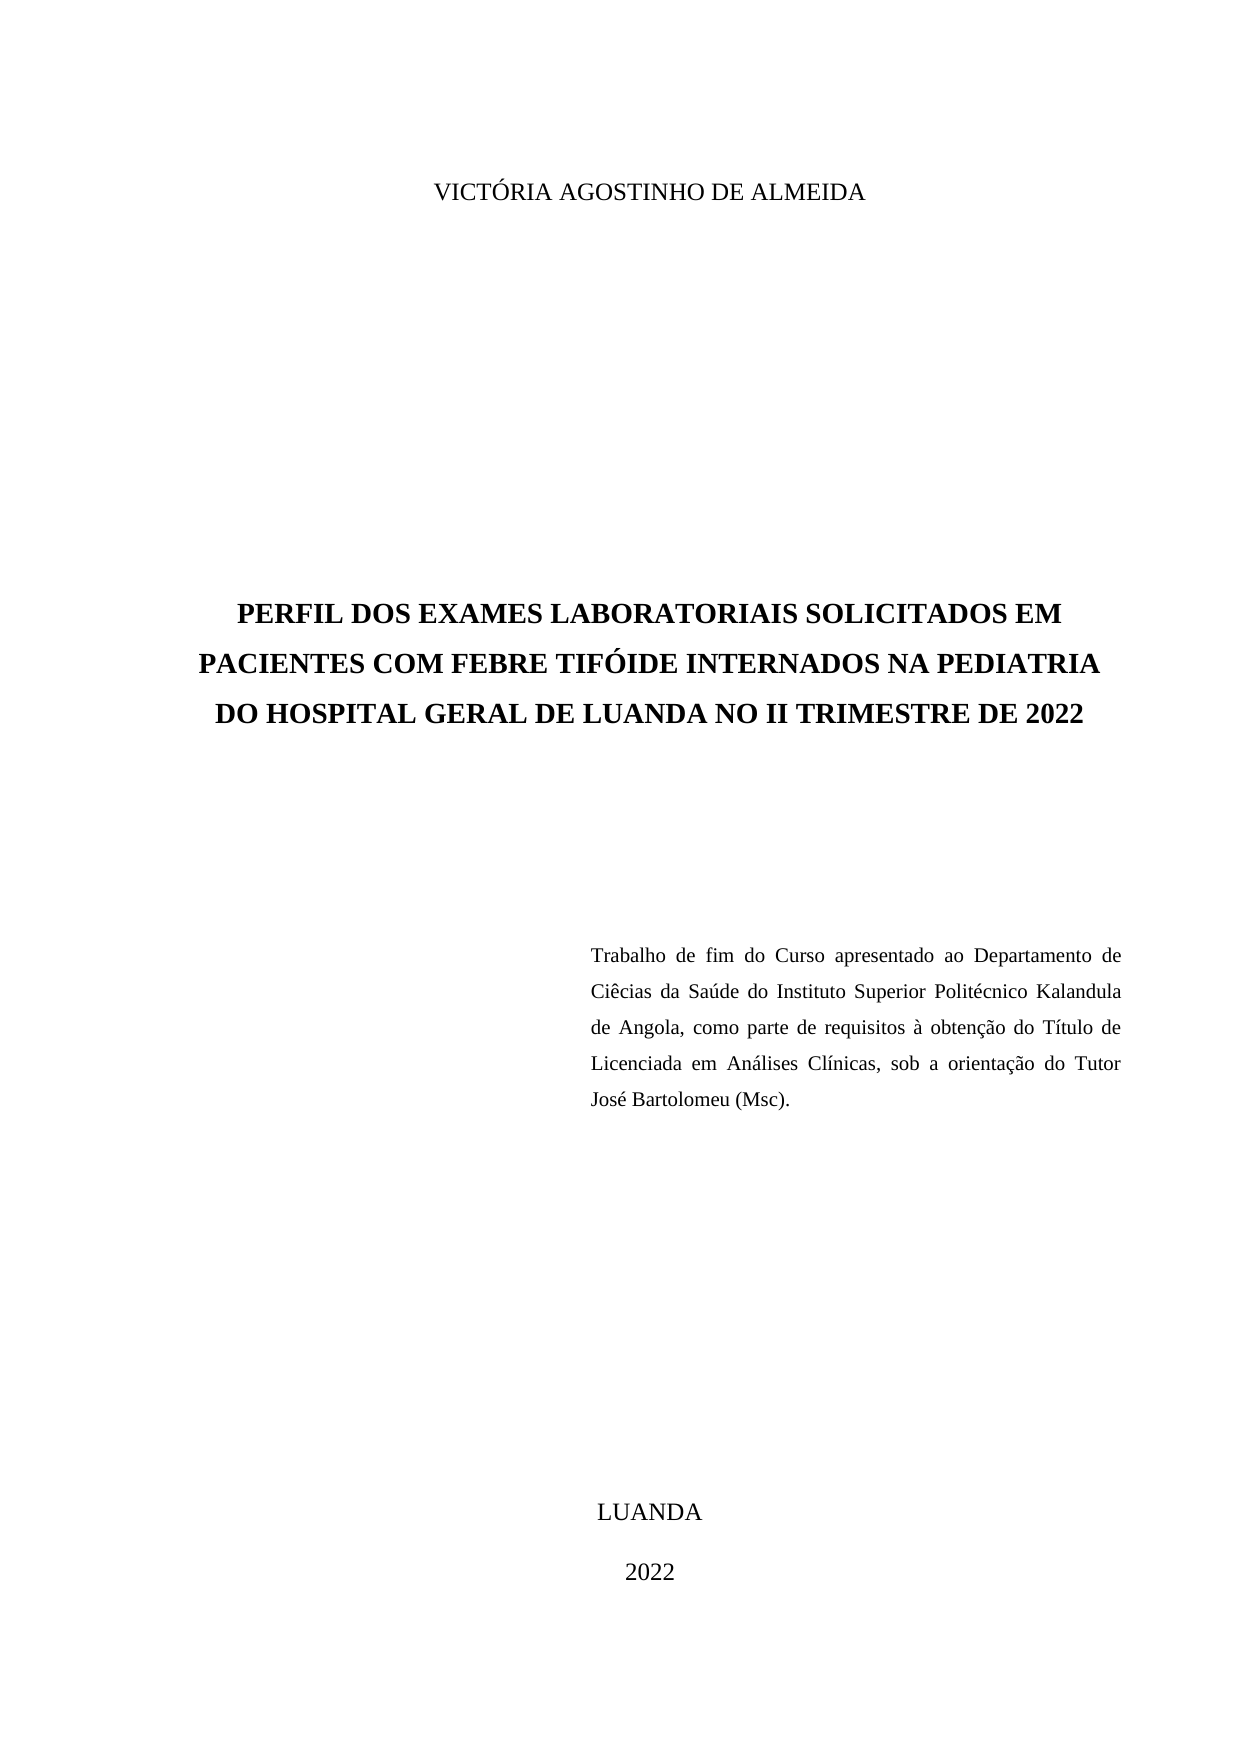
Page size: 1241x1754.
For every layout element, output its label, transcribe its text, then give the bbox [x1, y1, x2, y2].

text Trabalho de fim do Curso apresentado ao Departamento de Ciêcias da Saúde do Instituto Superior Politécnico Kalandula de Angola, como parte de requisitos à obtenção do Título de Licenciada em Análises Clínicas, sob a orientação do Tutor José Bartolomeu (Msc). [591, 943, 1122, 1111]
text PERFIL DOS EXAMES LABORATORIAIS SOLICITADOS EM PACIENTES COM FEBRE TIFÓIDE INTERNADOS NA PEDIATRIA DO HOSPITAL GERAL DE LUANDA NO II TRIMESTRE DE 2022 [177, 596, 1122, 730]
text 2022 [177, 1557, 1122, 1585]
text VICTÓRIA AGOSTINHO DE ALMEIDA [177, 177, 1122, 206]
text LUANDA [177, 1497, 1122, 1526]
